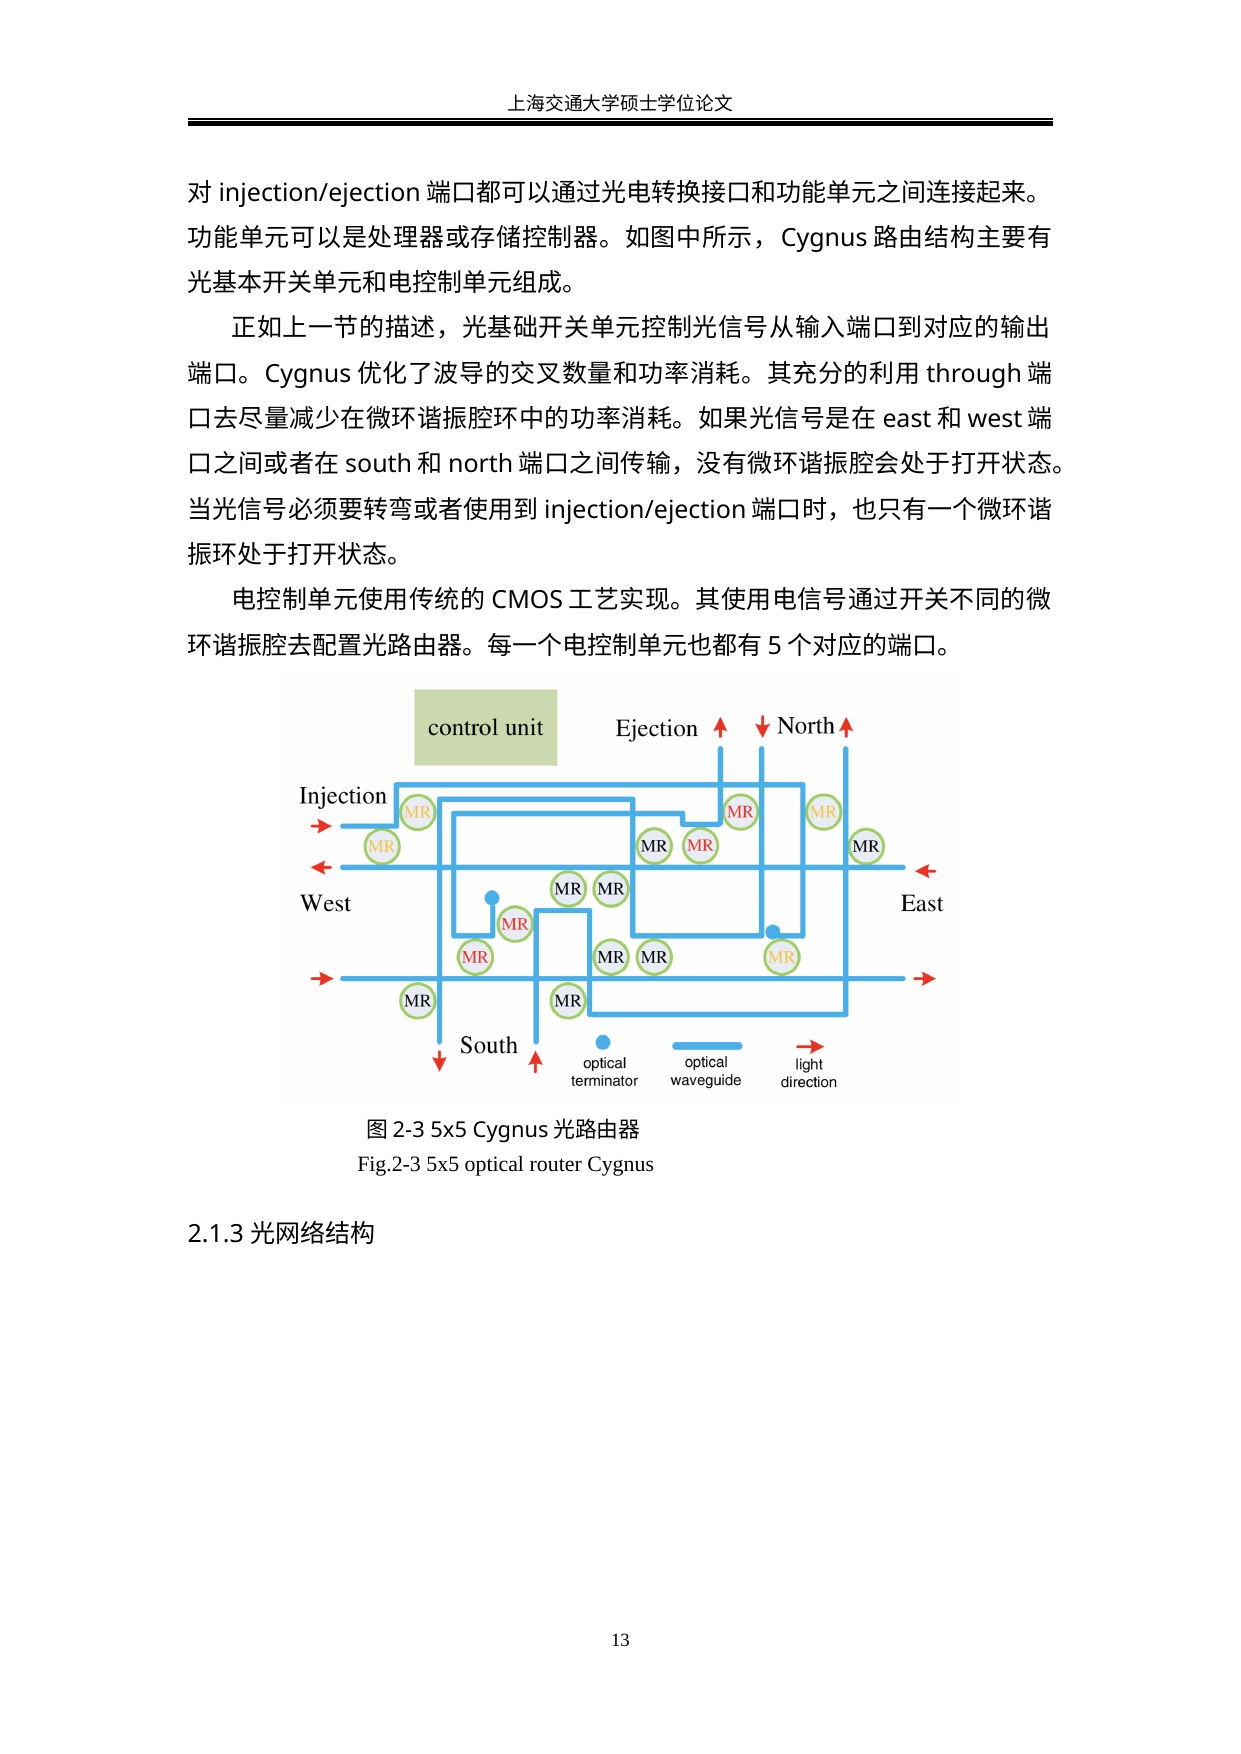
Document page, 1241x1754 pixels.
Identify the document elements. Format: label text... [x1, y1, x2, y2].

text 正如上一节的描述，光基础开关单元控制光信号从输入端口到对应的输出端口。Cygnus优化了波导的交叉数量和功率消耗。其充分的利用through端口去尽量减少在微环谐振腔环中的功率消耗。如果光信号是在east和west端口之间或者在south和north端口之间传输，没有微环谐振腔会处于打开状态。当光信号必须要转弯或者使用到injection/ejection端口时，也只有一个微环谐振环处于打开状态。 [187, 308, 1053, 571]
picture [275, 670, 959, 1105]
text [187, 172, 1053, 299]
text 图2-3 5x5 Cygnus光路由器 [187, 1112, 1053, 1143]
text 2.1.3 光网络结构 [187, 1213, 1053, 1250]
text 电控制单元使用传统的CMOS工艺实现。其使用电信号通过开关不同的微环谐振腔去配置光路由器。每一个电控制单元也都有5个对应的端口。 [187, 580, 1053, 661]
text Fig.2-3 5x5 optical router Cygnus [187, 1151, 1053, 1176]
